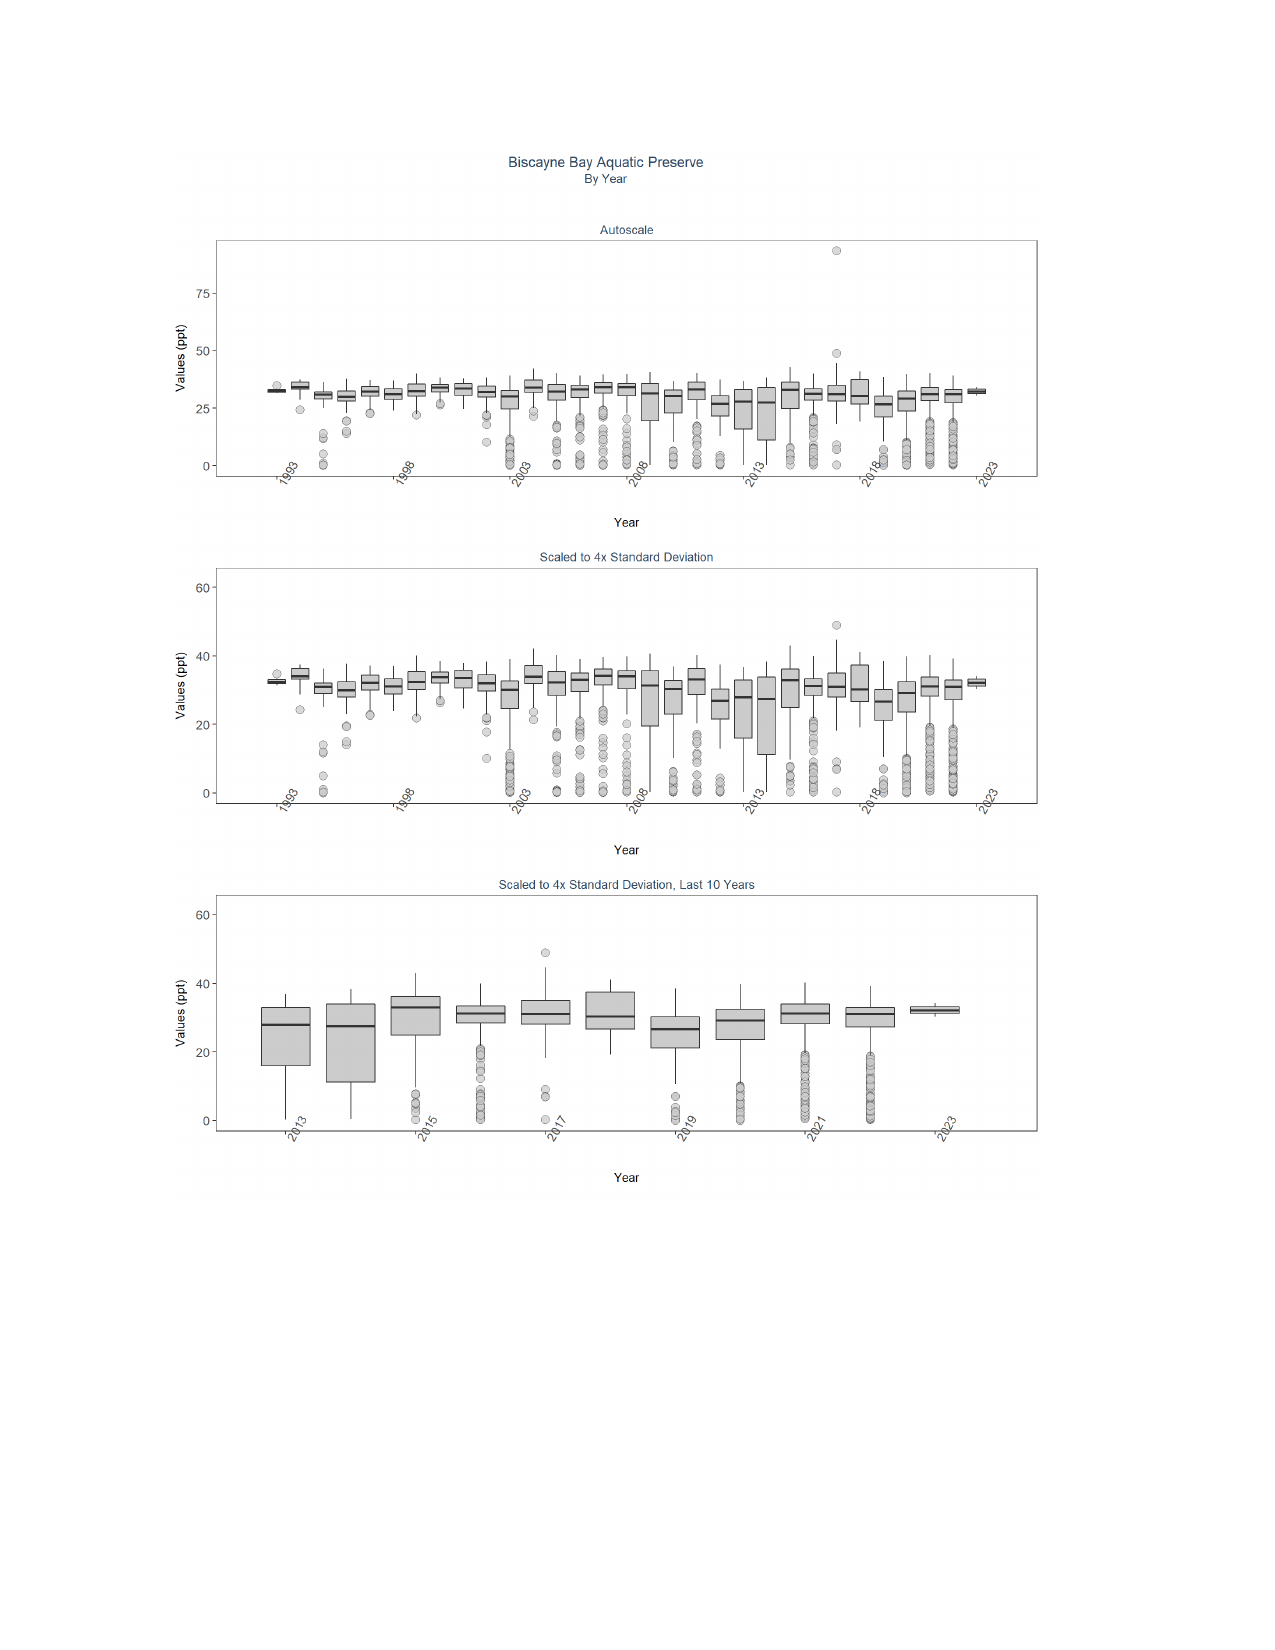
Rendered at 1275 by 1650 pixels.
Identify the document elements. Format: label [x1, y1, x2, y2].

picture [168, 150, 1044, 1200]
